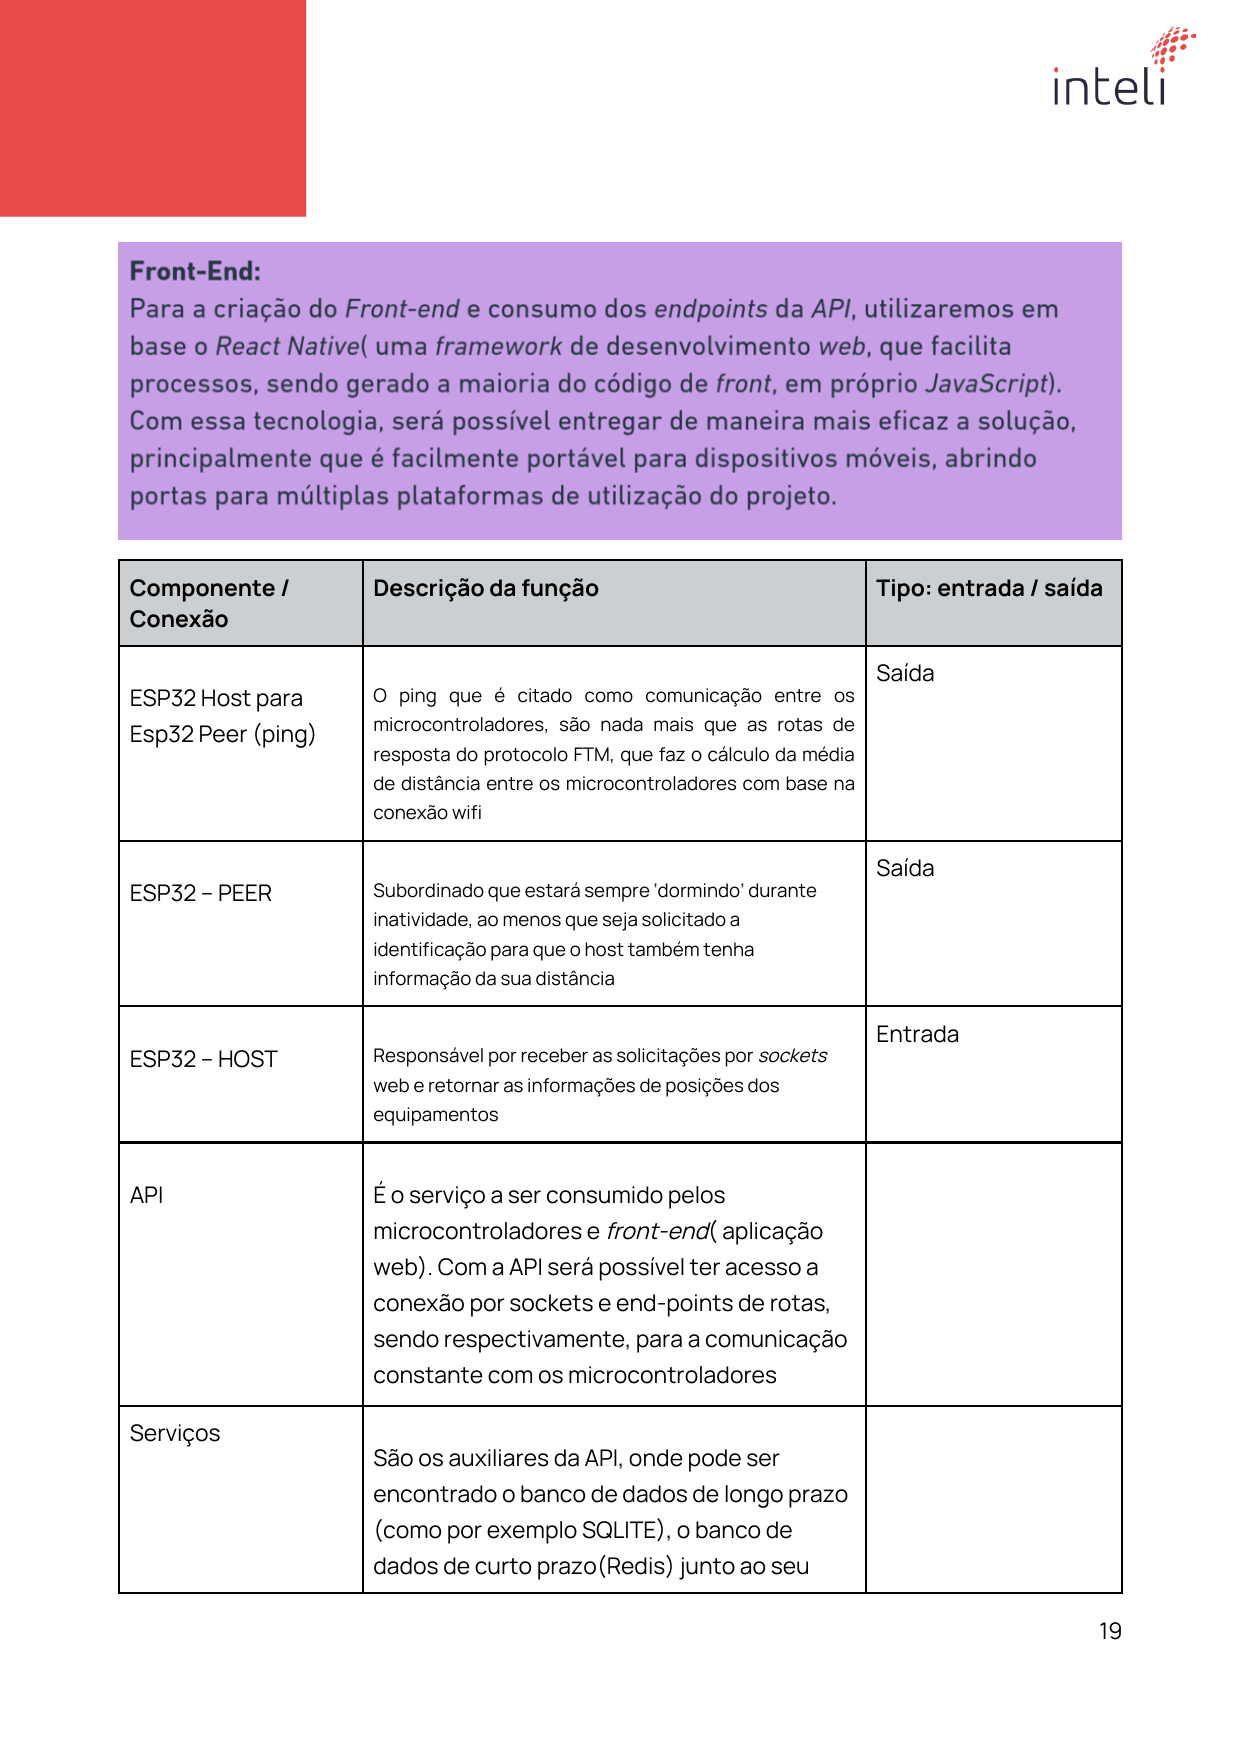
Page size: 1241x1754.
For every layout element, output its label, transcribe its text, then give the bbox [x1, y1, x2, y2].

table_cell É o serviço a ser consumido pelos microcontroladores e front-end( aplicação web). Com a API será possível ter acesso a conexão por sockets e end-points de rotas, sendo respectivamente, para a comunicação constante com os microcontroladores [364, 1144, 865, 1405]
table_cell [867, 1407, 1121, 1592]
table_cell API [120, 1144, 362, 1405]
table_cell Responsável por receber as solicitações por sockets web e retornar as informações de posições dos equipamentos [364, 1007, 865, 1141]
picture [118, 242, 1123, 540]
table_header Tipo: entrada / saída [867, 561, 1121, 645]
table_cell Saída [867, 647, 1121, 840]
table_cell Saída [867, 842, 1121, 1005]
table_cell ESP32 Host para Esp32 Peer (ping) [120, 647, 362, 840]
picture [0, 0, 307, 217]
picture [1054, 27, 1197, 105]
table_header Componente / Conexão [120, 561, 362, 645]
table_cell [867, 1144, 1121, 1405]
table_cell Subordinado que estará sempre ‘dormindo’ durante inatividade, ao menos que seja solicitado a identificação para que o host também tenha informação da sua distância [364, 842, 865, 1005]
table_cell ESP32 – HOST [120, 1007, 362, 1141]
table_header Descrição da função [364, 561, 865, 645]
table_cell ESP32 – PEER [120, 842, 362, 1005]
table_cell O ping que é citado como comunicação entre os microcontroladores, são nada mais que as rotas de resposta do protocolo FTM, que faz o cálculo da média de distância entre os microcontroladores com base na conexão wifi [364, 647, 865, 840]
table_cell Entrada [867, 1007, 1121, 1141]
table_cell Serviços [120, 1407, 362, 1592]
